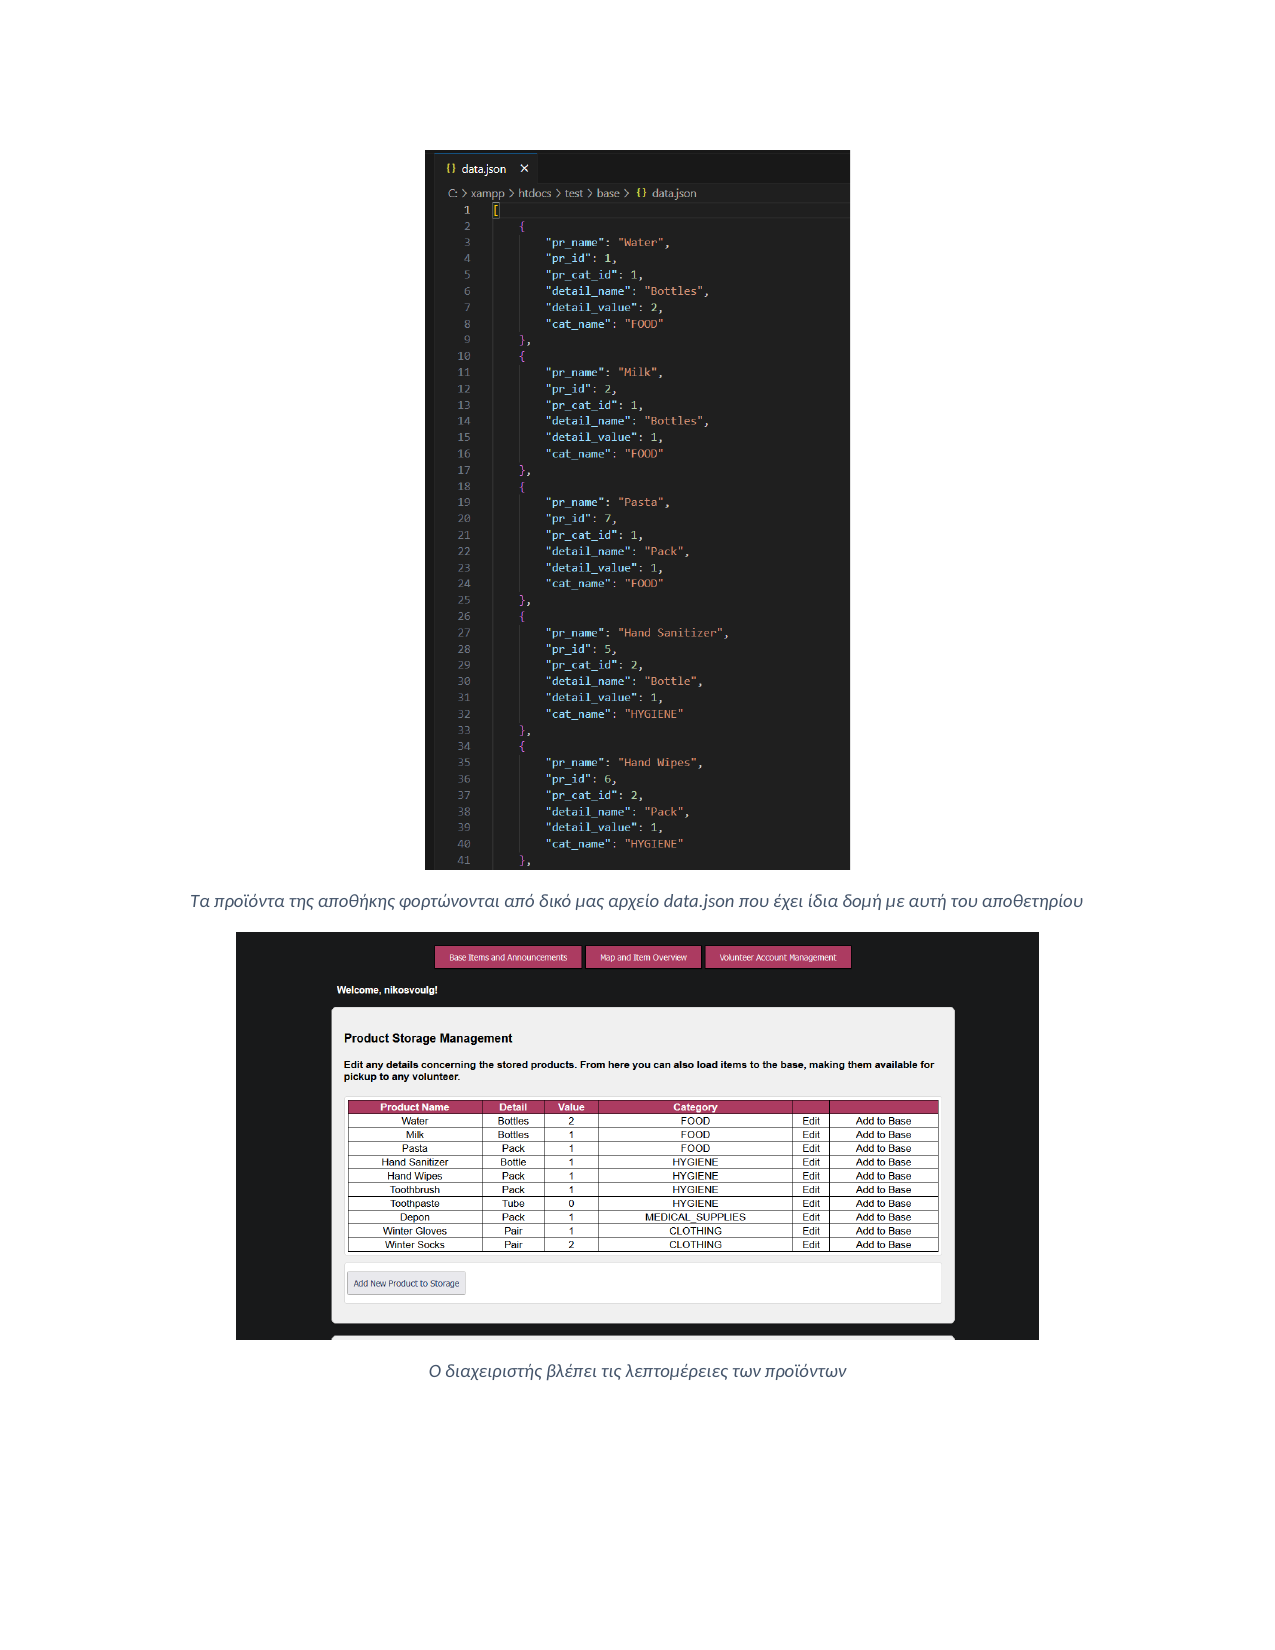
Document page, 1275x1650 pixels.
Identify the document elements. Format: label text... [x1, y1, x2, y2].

text Τα προϊόντα της αποθήκης φορτώνονται από δικό μας αρχείο data.json που έχει ίδια δομή με αυτή του αποθετηρίου [150, 889, 1125, 912]
picture [236, 932, 1039, 1340]
picture [425, 150, 851, 870]
text Ο διαχειριστής βλέπει τις λεπτομέρειες των προϊόντων [150, 1359, 1125, 1382]
